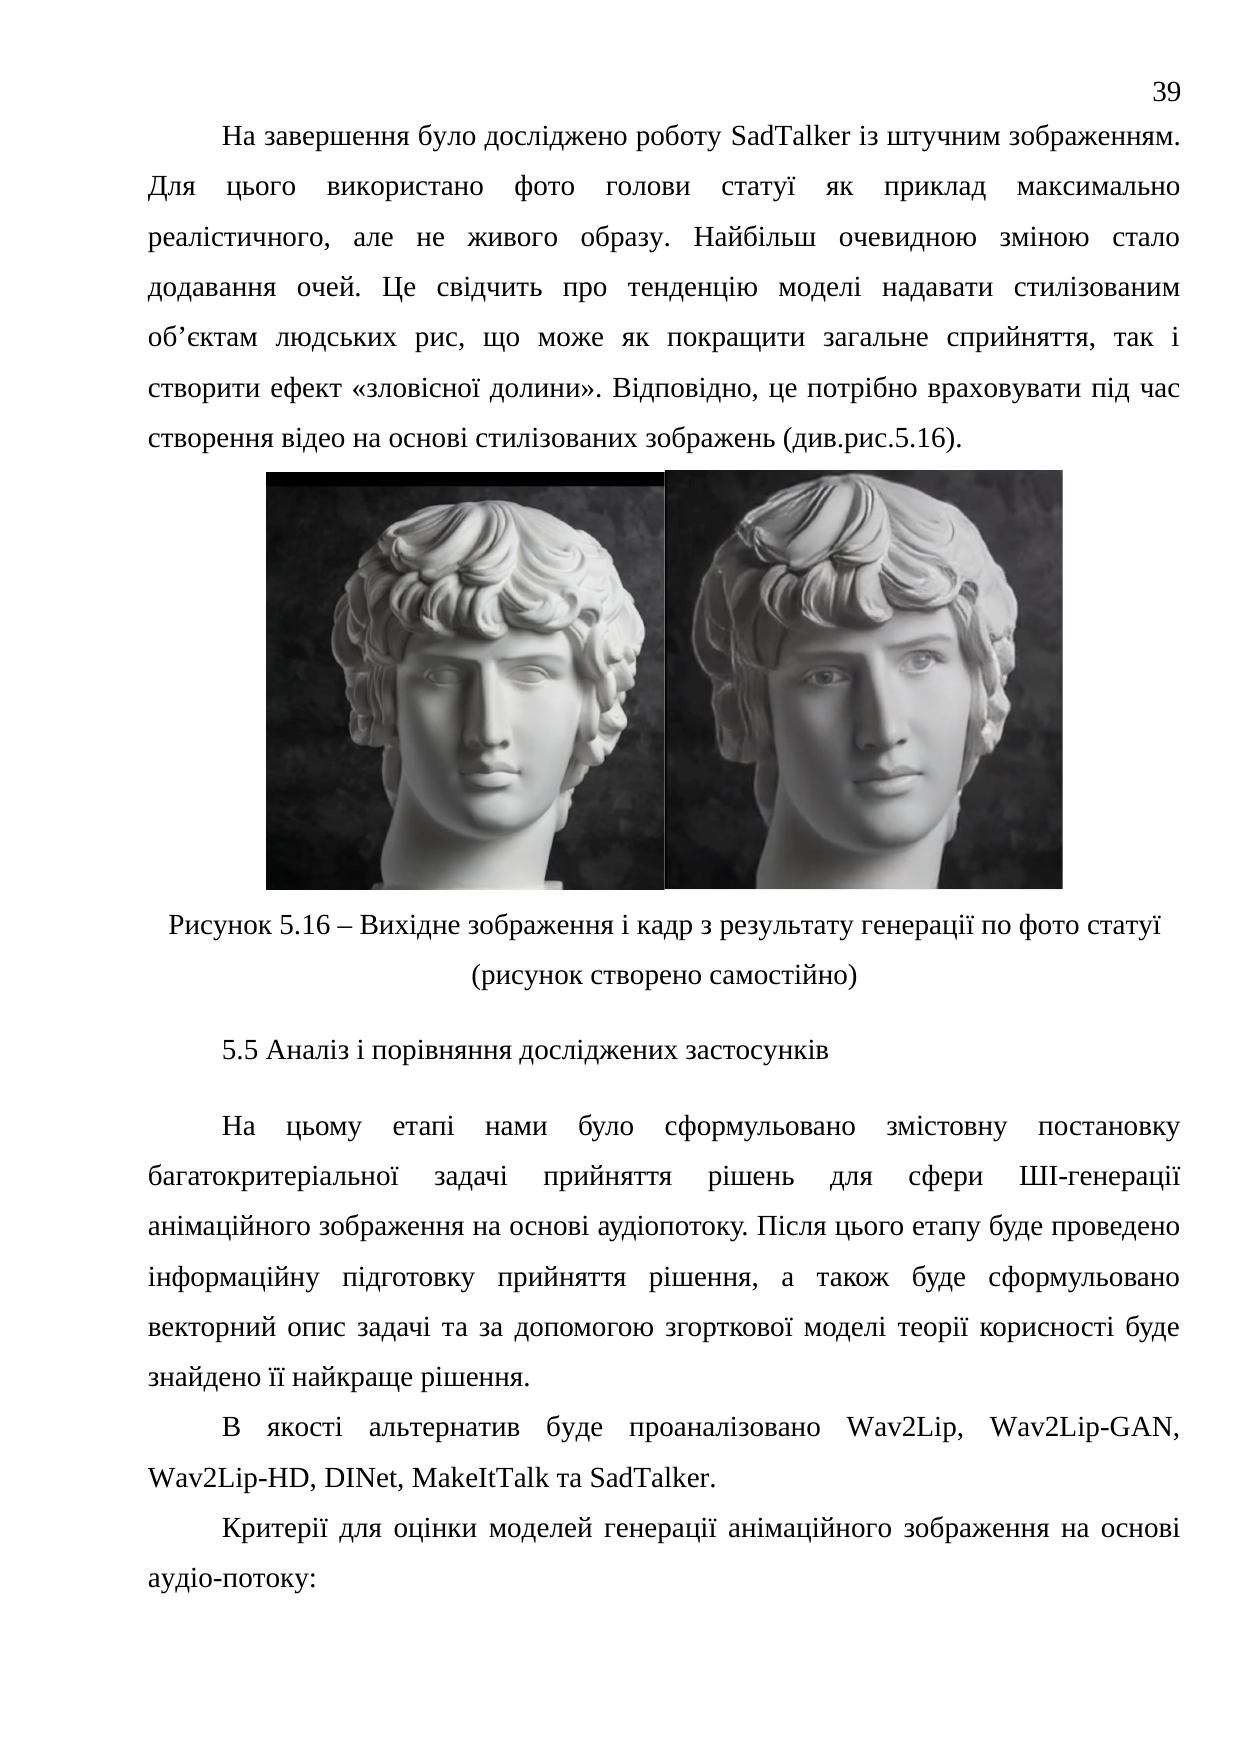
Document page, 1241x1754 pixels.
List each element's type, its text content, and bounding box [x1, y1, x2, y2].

text На завершення було досліджено роботу SadTalker із штучним зображенням. Для цього використано фото голови статуї як приклад максимально реалістичного, але не живого образу. Найбільш очевидною зміною стало додавання очей. Це свідчить про тенденцію моделі надавати стилізованим об’єктам людських рис, що може як покращити загальне сприйняття, так і створити ефект «зловісної долини». Відповідно, це потрібно враховувати під час створення відео на основі стилізованих зображень (див.рис.5.16). [148, 118, 1181, 453]
text В якості альтернатив буде проаналізовано Wav2Lip, Wav2Lip-GAN, Wav2Lip-HD, DINet, MakeItTalk та SadTalker. [148, 1409, 1181, 1493]
picture [266, 470, 1063, 890]
text Критерії для оцінки моделей генерації анімаційного зображення на основі аудіо-потоку: [148, 1510, 1181, 1594]
text На цьому етапі нами було сформульовано змістовну постановку багатокритеріальної задачі прийняття рішень для сфери ШІ-генерації анімаційного зображення на основі аудіопотоку. Після цього етапу буде проведено інформаційну підготовку прийняття рішення, а також буде сформульовано векторний опис задачі та за допомогою згорткової моделі теорії корисності буде знайдено її найкраще рішення. [148, 1108, 1181, 1393]
text Рисунок 5.16 – Вихідне зображення і кадр з результату генерації по фото статуї (рисунок створено самостійно) [148, 907, 1181, 991]
subtitle 5.5 Аналіз і порівняння досліджених застосунків [148, 1032, 1181, 1066]
